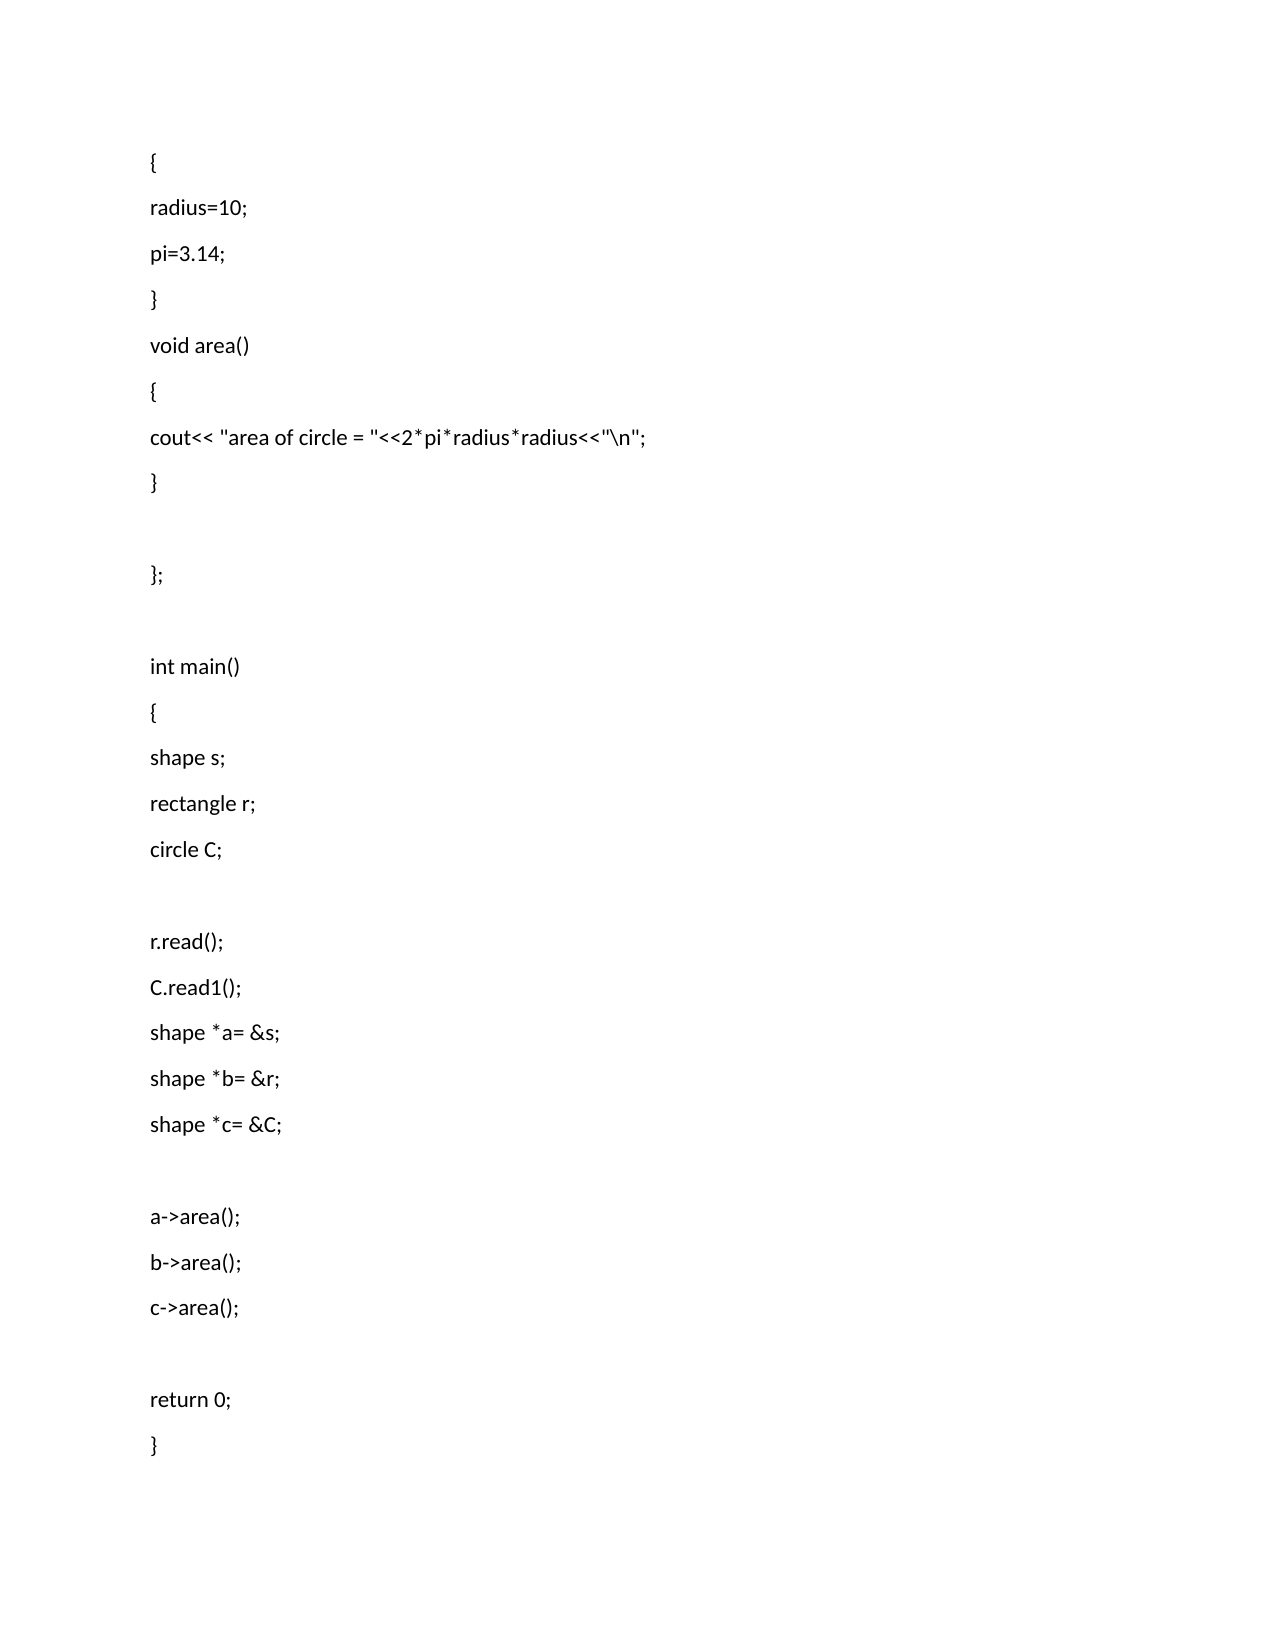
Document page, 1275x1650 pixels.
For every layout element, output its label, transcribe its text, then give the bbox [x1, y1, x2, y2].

text { [150, 700, 1125, 725]
text } [150, 287, 1125, 312]
text b->area(); [150, 1250, 1125, 1275]
text circle C; [150, 837, 1125, 862]
text a->area(); [150, 1204, 1125, 1229]
text } [150, 471, 1125, 496]
text shape s; [150, 746, 1125, 771]
text shape *a= &s; [150, 1021, 1125, 1046]
text radius=10; [150, 196, 1125, 221]
text pi=3.14; [150, 242, 1125, 267]
text C.read1(); [150, 975, 1125, 1000]
text { [150, 150, 1125, 175]
text shape *c= &C; [150, 1112, 1125, 1137]
text cout<< "area of circle = "<<2*pi*radius*radius<<"\n"; [150, 425, 1125, 450]
text } [150, 1433, 1125, 1458]
text }; [150, 562, 1125, 587]
text int main() [150, 654, 1125, 679]
text return 0; [150, 1387, 1125, 1412]
text rectangle r; [150, 792, 1125, 817]
text shape *b= &r; [150, 1067, 1125, 1092]
text c->area(); [150, 1296, 1125, 1321]
text { [150, 379, 1125, 404]
text void area() [150, 333, 1125, 358]
text r.read(); [150, 929, 1125, 954]
